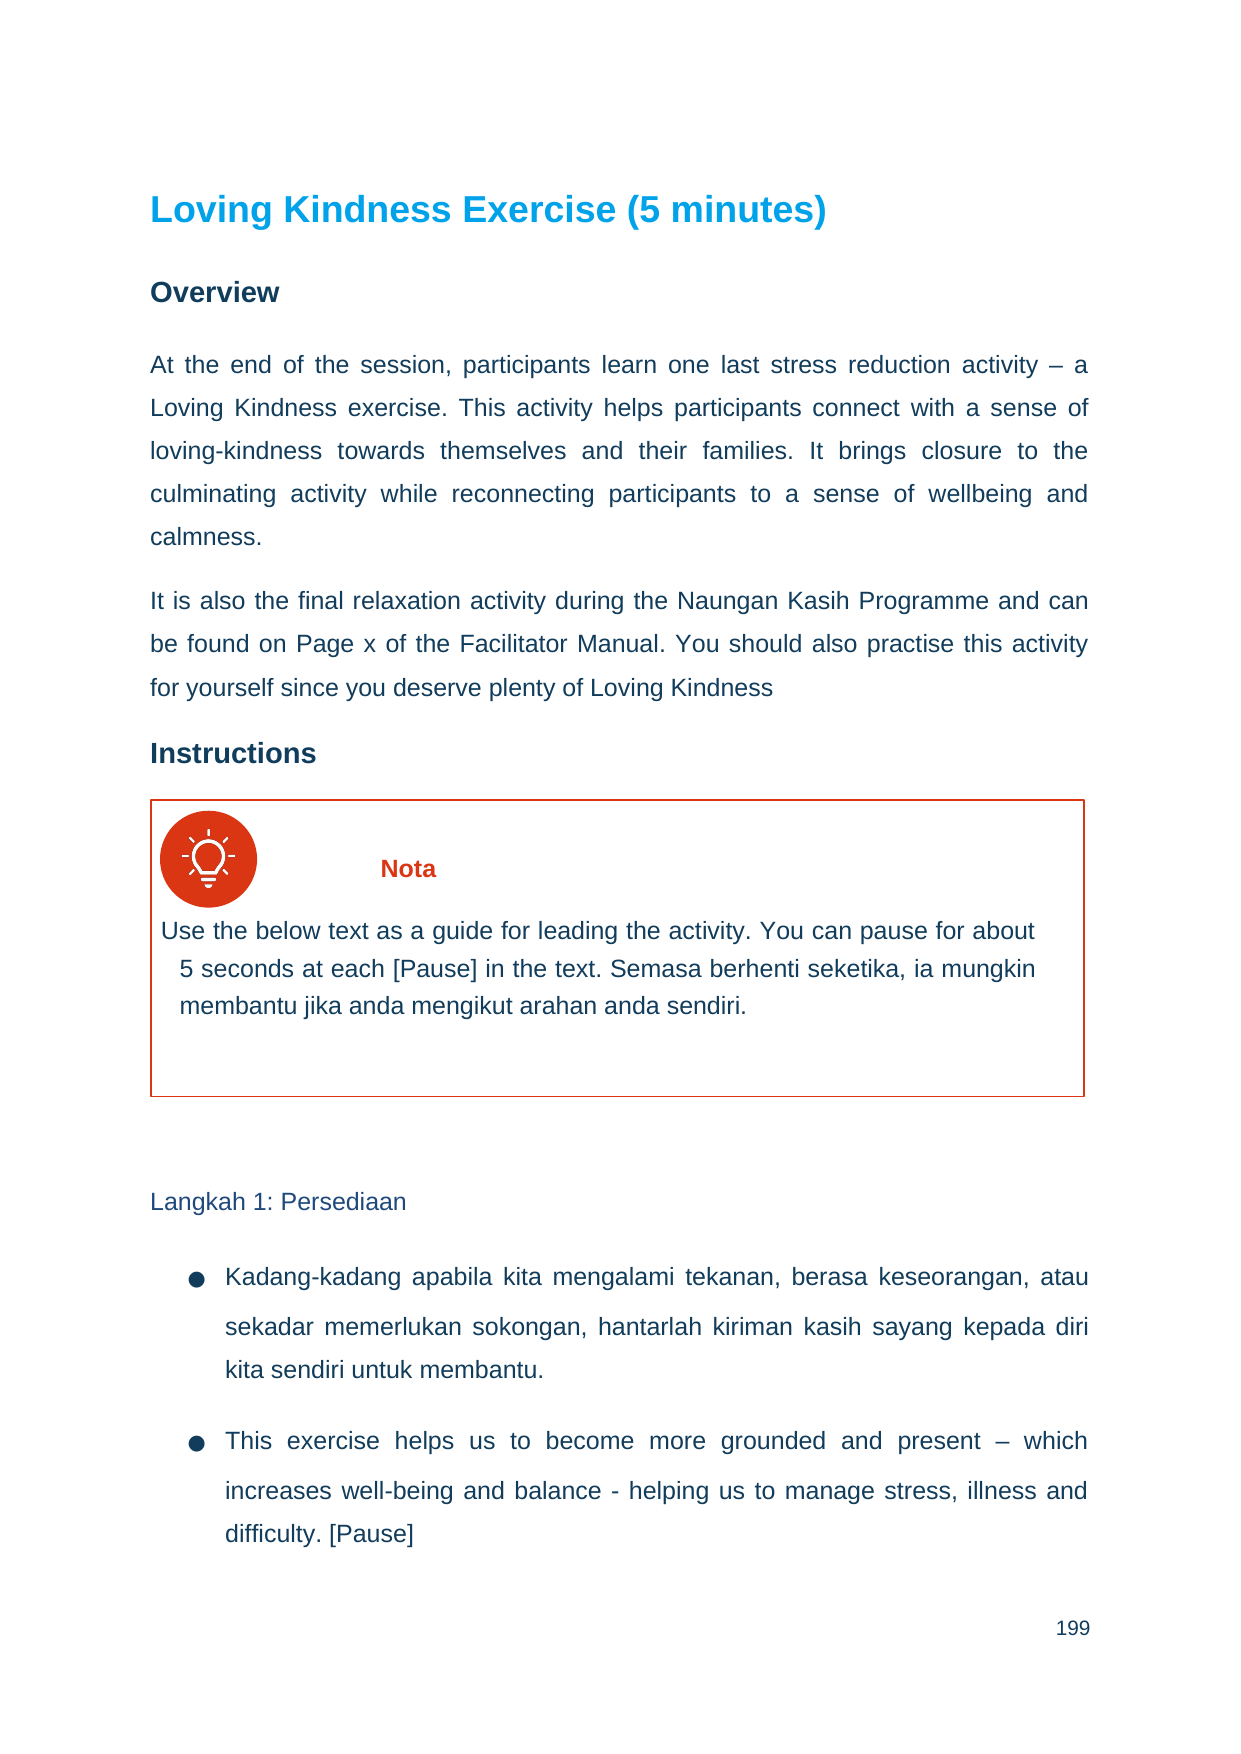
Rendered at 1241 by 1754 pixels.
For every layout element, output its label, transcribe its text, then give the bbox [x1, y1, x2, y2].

picture [176, 826, 241, 892]
subtitle Langkah 1: Persediaan [150, 1187, 1090, 1215]
text It is also the final relaxation activity during the Naungan Kasih Programme and can be found on Page x of the Facilitator Manual. You should also practise this activity for yourself since you deserve plenty of Loving Kindness [150, 586, 1090, 701]
subtitle Instructions [150, 737, 1090, 770]
list This exercise helps us to become more grounded and present – which increases well-being and balance - helping us to manage stress, illness and difficulty. [Pause] [187, 1419, 1090, 1548]
subtitle Overview [150, 274, 1090, 308]
text At the end of the session, participants learn one last stress reduction activity – a Loving Kindness exercise. This activity helps participants connect with a sense of loving-kindness towards themselves and their families. It brings closure to the culminating activity while reconnecting participants to a sense of wellbeing and calmness. [150, 350, 1090, 551]
list Kadang-kadang apabila kita mengalami tekanan, berasa keseorangan, atau sekadar memerlukan sokongan, hantarlah kiriman kasih sayang kepada diri kita sendiri untuk membantu. [187, 1255, 1090, 1384]
subtitle Loving Kindness Exercise (5 minutes) [150, 187, 1090, 231]
